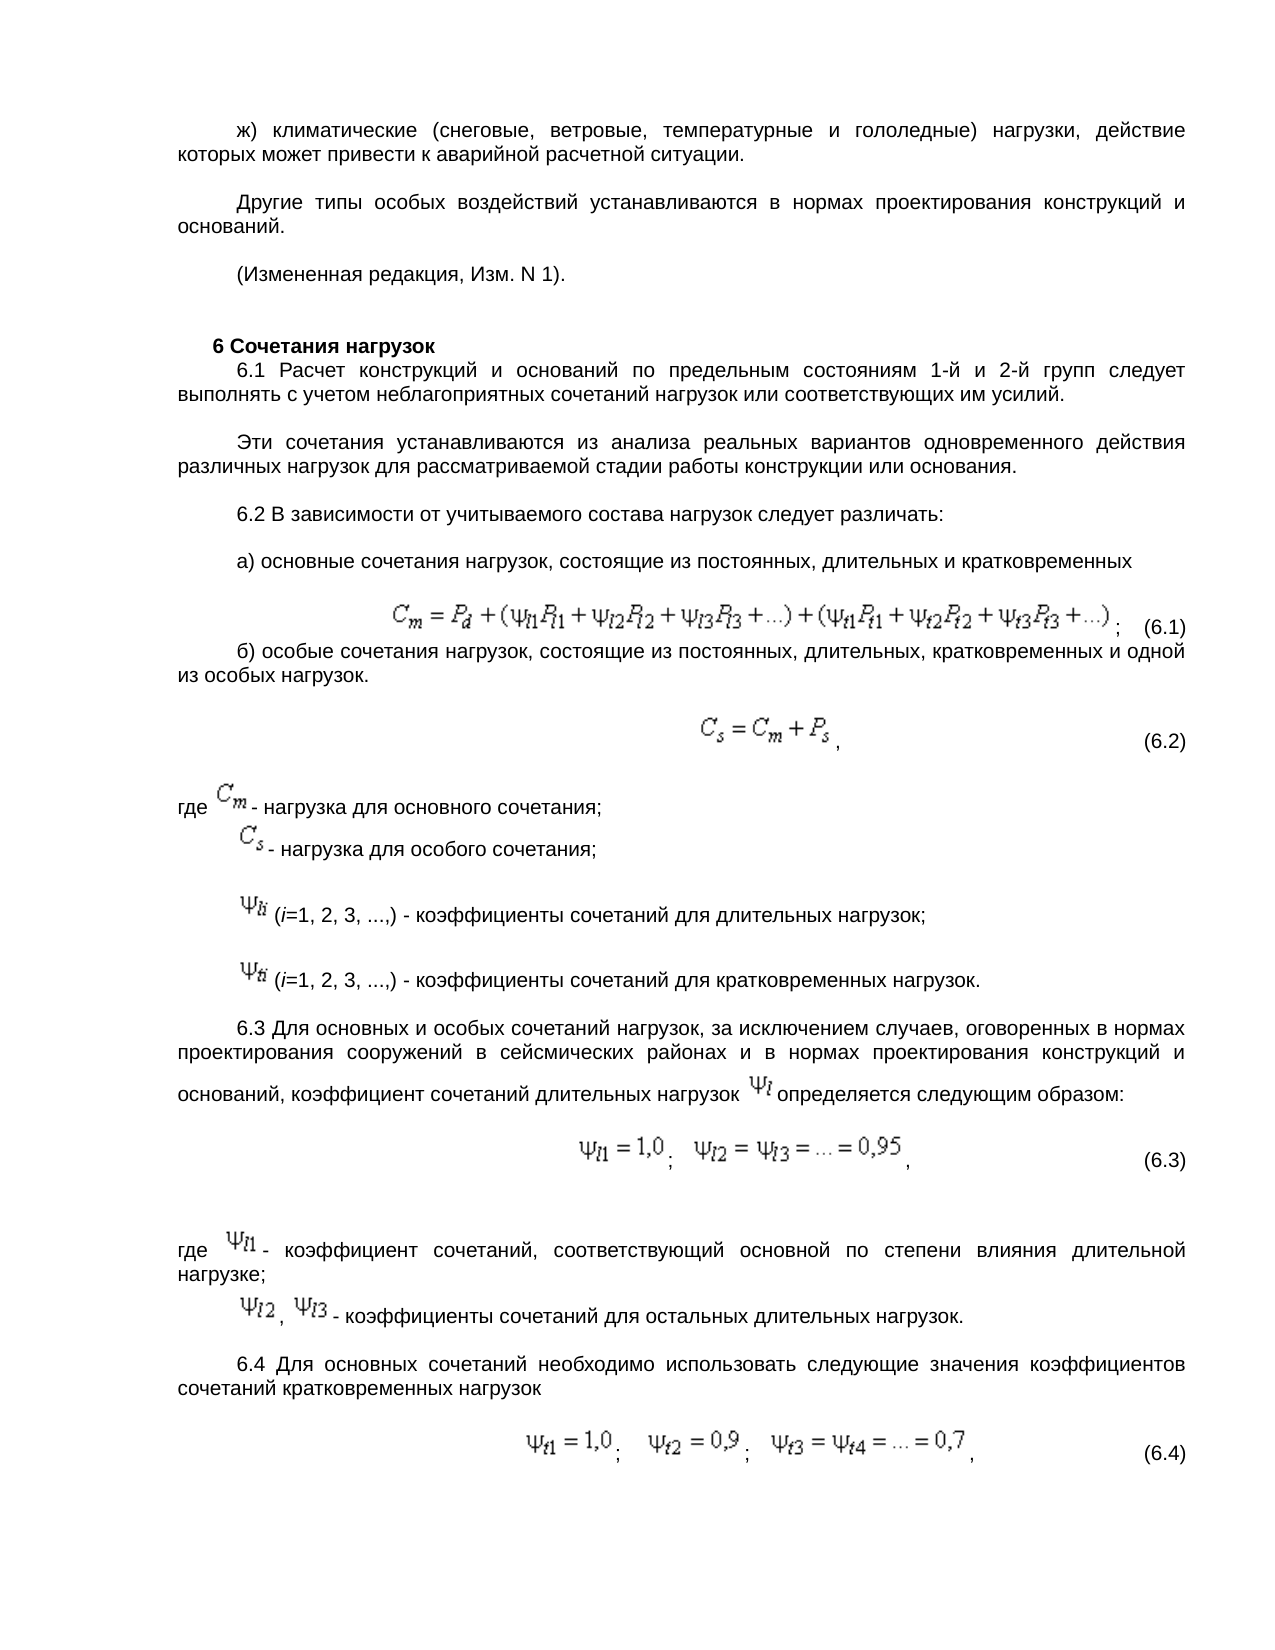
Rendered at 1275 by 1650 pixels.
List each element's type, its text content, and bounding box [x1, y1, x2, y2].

text б) особые сочетания нагрузок, состоящие из постоянных, длительных, кратковременных и одной из особых нагрузок. [177, 639, 1186, 687]
text 6.2 В зависимости от учитываемого состава нагрузок следует различать: [177, 501, 1186, 525]
picture [522, 1423, 615, 1461]
text 6.4 Для основных сочетаний необходимо использовать следующие значения коэффициентов сочетаний кратковременных нагрузок [177, 1351, 1186, 1399]
text (Измененная редакция, Изм. N 1). [177, 262, 1186, 286]
picture [745, 1064, 777, 1102]
picture [767, 1423, 969, 1461]
text , - коэффициенты сочетаний для остальных длительных нагрузок. [177, 1286, 1186, 1327]
picture [236, 818, 268, 857]
text Эти сочетания устанавливаются из анализа реальных вариантов одновременного действия различных нагрузок для рассматриваемой стадии работы конструкции или основания. [177, 429, 1186, 477]
text 6.1 Расчет конструкций и оснований по предельным состояниям 1-й и 2-й групп следует выполнять с учетом неблагоприятных сочетаний нагрузок или соответствующих им усилий. [177, 358, 1186, 406]
text ж) климатические (снеговые, ветровые, температурные и гололедные) нагрузки, действие которых может привести к аварийной расчетной ситуации. [177, 118, 1186, 166]
picture [236, 1285, 279, 1324]
picture [575, 1130, 668, 1168]
text Другие типы особых воздействий устанавливаются в нормах проектирования конструкций и оснований. [177, 190, 1186, 238]
text где - коэффициент сочетаний, соответствующий основной по степени влияния длительной нагрузке; [177, 1220, 1186, 1286]
picture [236, 950, 274, 988]
text (i=1, 2, 3, ...,) - коэффициенты сочетаний для кратковременных нагрузок. [177, 950, 1186, 992]
text , (6.2) [177, 711, 1186, 753]
picture [697, 711, 835, 749]
text (i=1, 2, 3, ...,) - коэффициенты сочетаний для длительных нагрузок; [177, 884, 1186, 926]
picture [690, 1130, 905, 1168]
picture [236, 884, 274, 922]
text - нагрузка для особого сочетания; [177, 819, 1186, 861]
picture [644, 1423, 744, 1461]
picture [222, 1219, 262, 1258]
text 6 Сочетания нагрузок [177, 334, 1186, 358]
text а) основные сочетания нагрузок, состоящие из постоянных, длительных и кратковременных [177, 549, 1186, 573]
text где - нагрузка для основного сочетания; [177, 777, 1186, 819]
picture [290, 1285, 333, 1324]
text 6.3 Для основных и особых сочетаний нагрузок, за исключением случаев, оговоренных в нормах проектирования сооружений в сейсмических районах и в нормах проектирования конструкций и оснований, коэффициент сочетаний длительных нагрузок определяется следующим образом: [177, 1016, 1186, 1106]
picture [389, 597, 1115, 635]
picture [213, 776, 251, 815]
